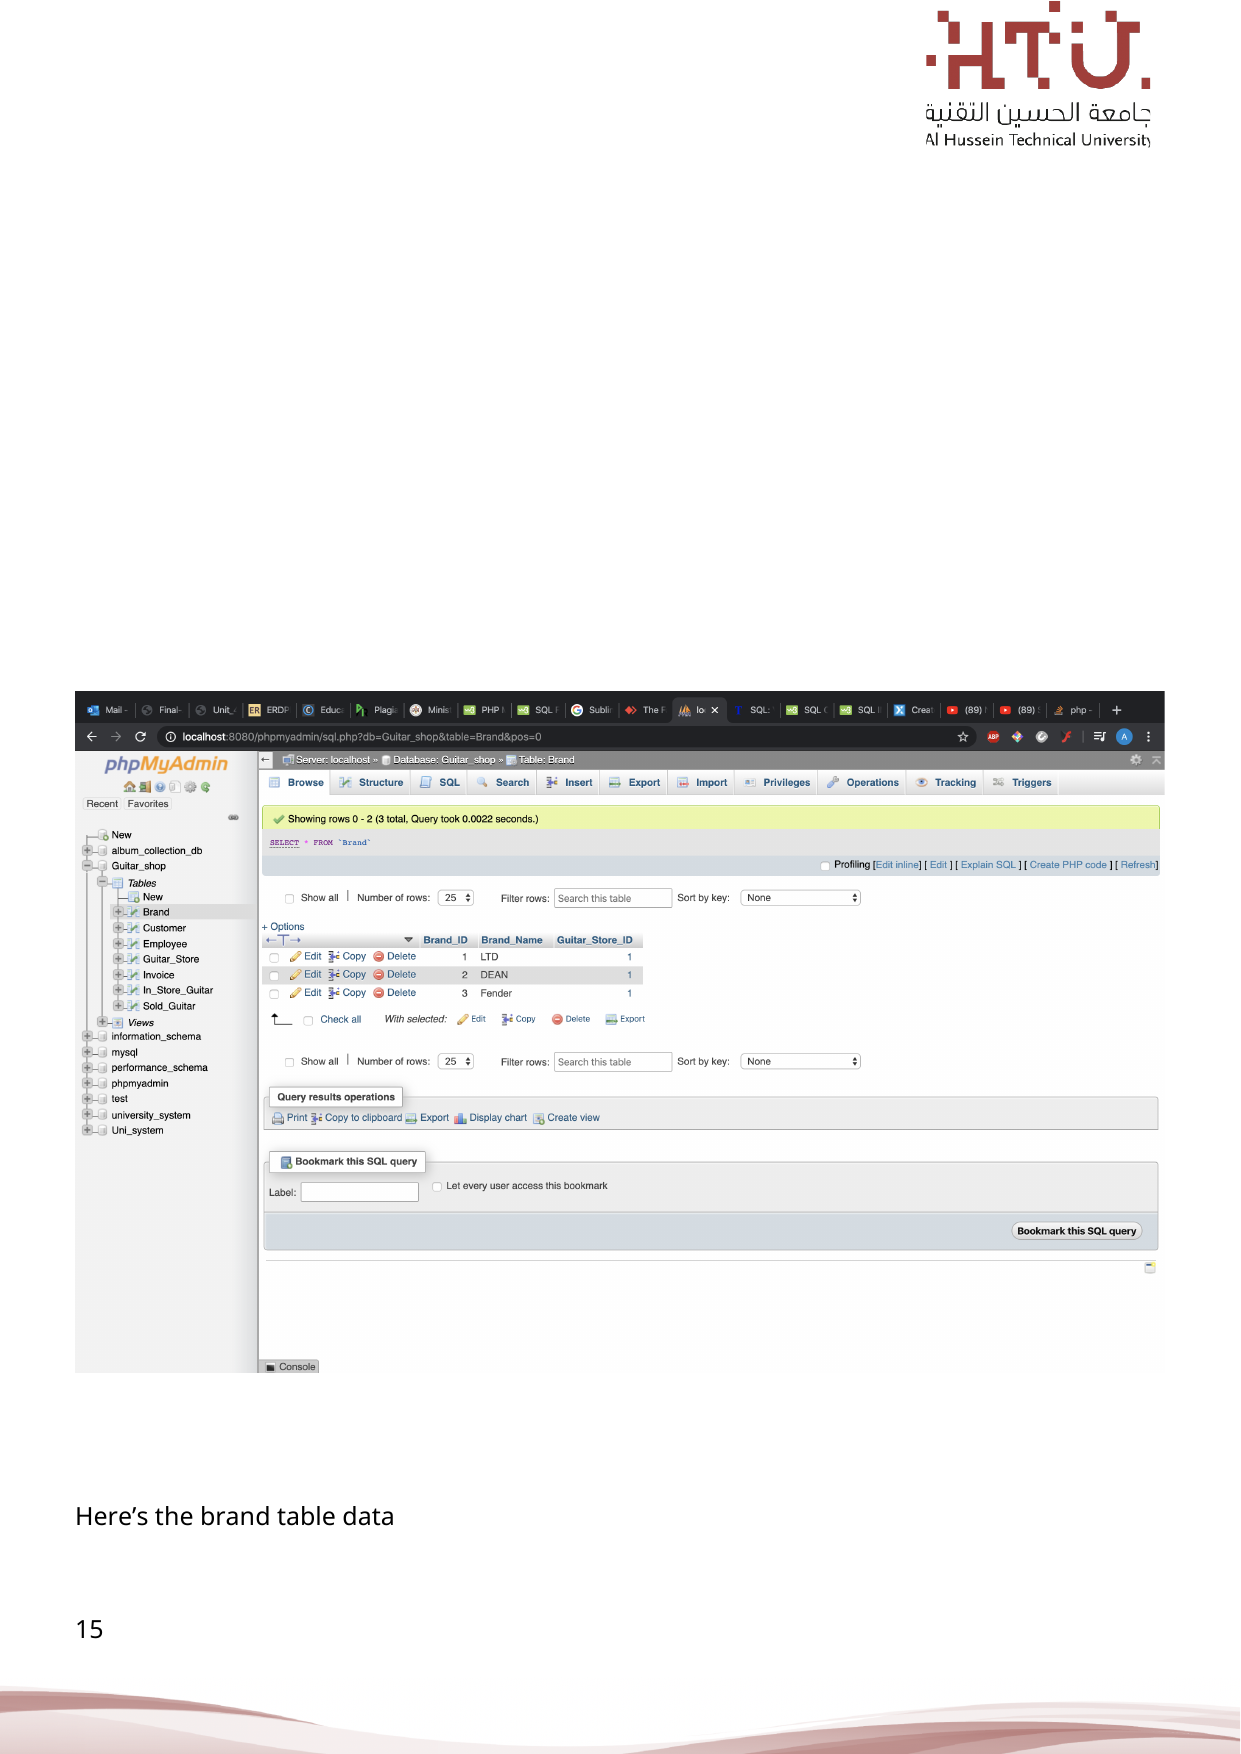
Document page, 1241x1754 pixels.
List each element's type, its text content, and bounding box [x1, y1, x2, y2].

picture [0, 1677, 1241, 1754]
picture [75, 691, 1165, 1373]
text Here’s the brand table data [75, 1499, 1165, 1533]
picture [925, 0, 1150, 146]
